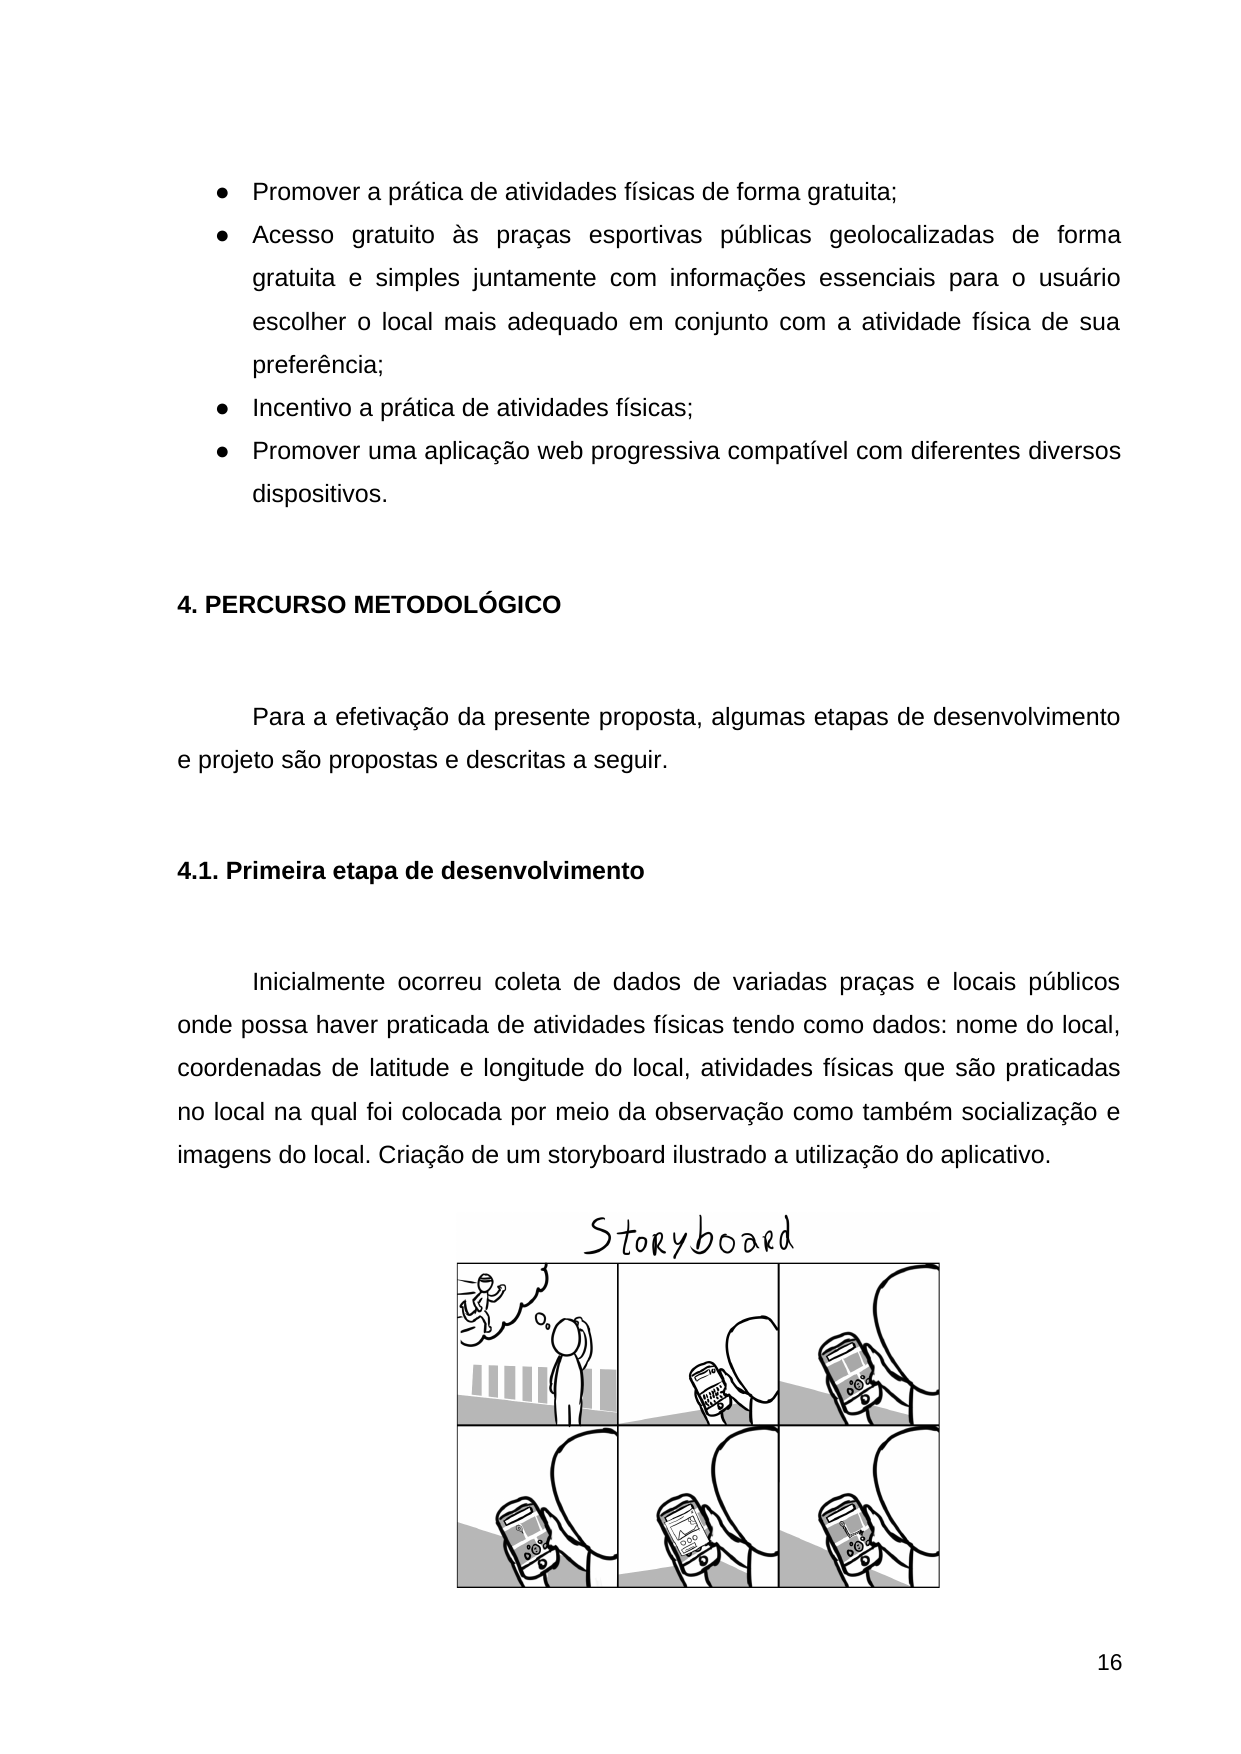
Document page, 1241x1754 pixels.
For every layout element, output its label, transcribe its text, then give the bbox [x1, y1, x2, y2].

subtitle 4.1. Primeira etapa de desenvolvimento [177, 856, 1122, 884]
text Inicialmente ocorreu coleta de dados de variadas praças e locais públicos onde possa haver praticada de atividades físicas tendo como dados: nome do local, coordenadas de latitude e longitude do local, atividades físicas que são praticadas no local na qual foi colocada por meio da observação como também socialização e imagens do local. Criação de um storyboard ilustrado a utilização do aplicativo. [177, 967, 1122, 1168]
list Promover a prática de atividades físicas de forma gratuita; [214, 177, 1122, 206]
list Promover uma aplicação web progressiva compatível com diferentes diversos dispositivos. [214, 436, 1122, 508]
list Incentivo a prática de atividades físicas; [214, 393, 1122, 421]
text Para a efetivação da presente proposta, algumas etapas de desenvolvimento e projeto são propostas e descritas a seguir. [177, 701, 1122, 773]
picture [456, 1212, 940, 1588]
list Acesso gratuito às praças esportivas públicas geolocalizadas de forma gratuita e simples juntamente com informações essenciais para o usuário escolher o local mais adequado em conjunto com a atividade física de sua preferência; [214, 220, 1122, 378]
subtitle 4. PERCURSO METODOLÓGICO [177, 590, 1122, 619]
